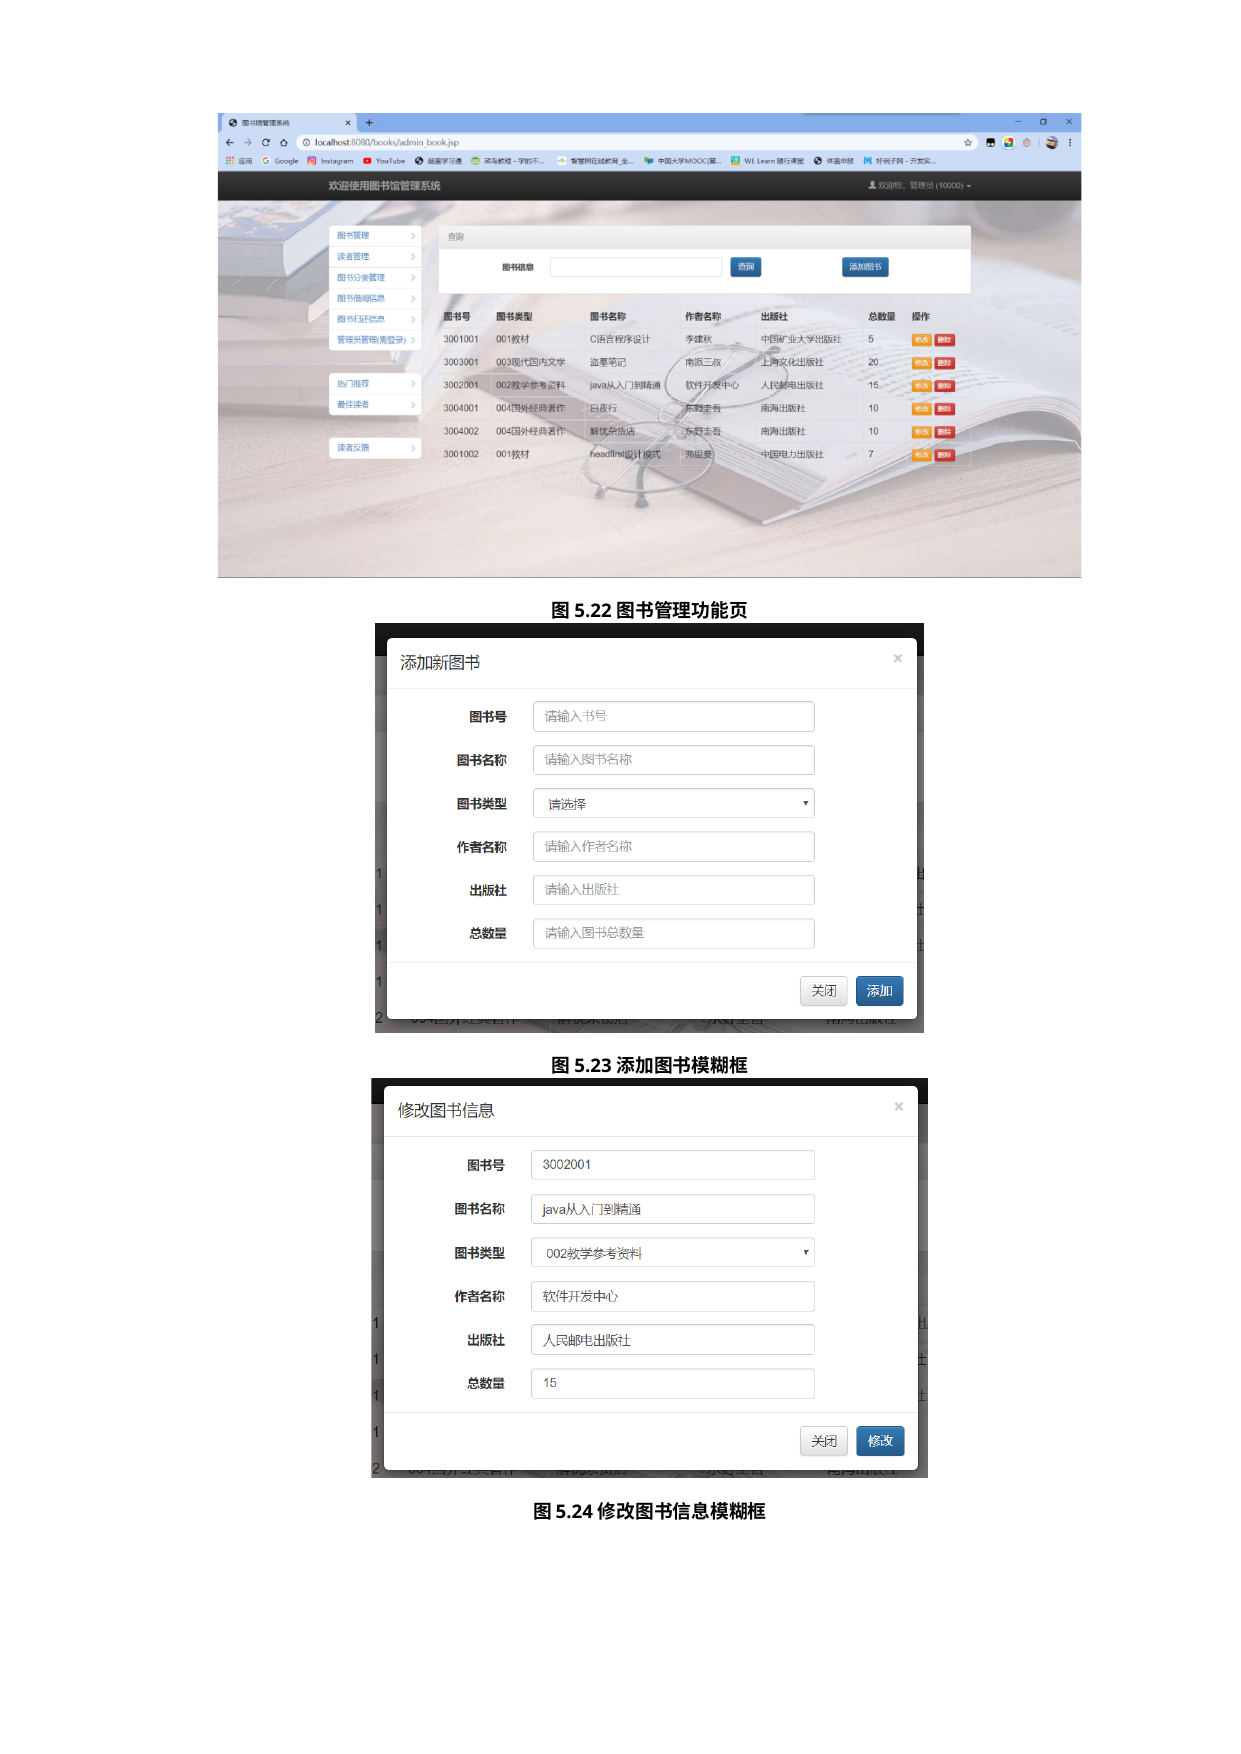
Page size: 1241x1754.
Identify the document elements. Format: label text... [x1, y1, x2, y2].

text 图5.24 修改图书信息模糊框 [148, 1478, 1152, 1523]
picture [371, 1078, 928, 1478]
picture [375, 623, 924, 1033]
picture [217, 113, 1082, 578]
text 图5.23 添加图书模糊框 [148, 1032, 1152, 1078]
text 图5.22 图书管理功能页 [148, 577, 1152, 623]
